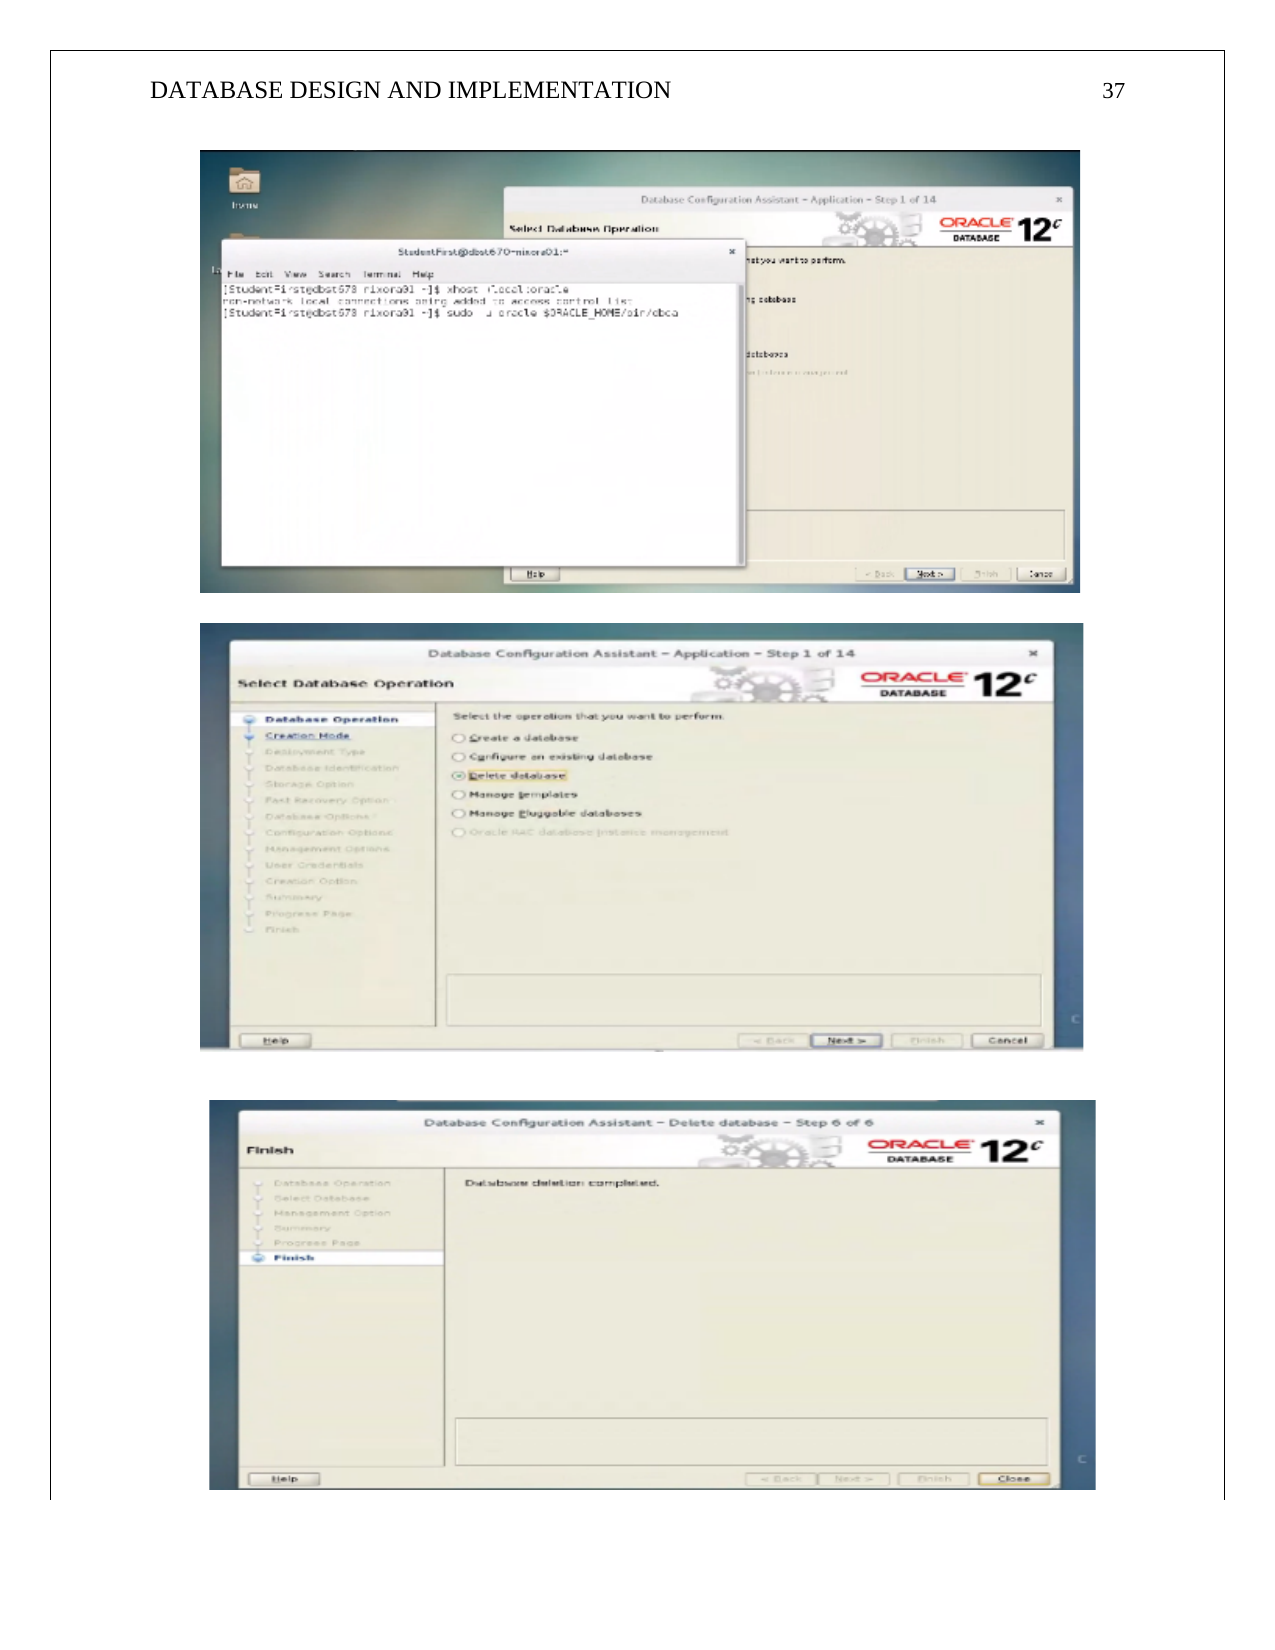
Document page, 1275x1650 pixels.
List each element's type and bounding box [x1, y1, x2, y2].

picture [200, 150, 1081, 593]
picture [200, 623, 1084, 1052]
picture [209, 1100, 1096, 1490]
